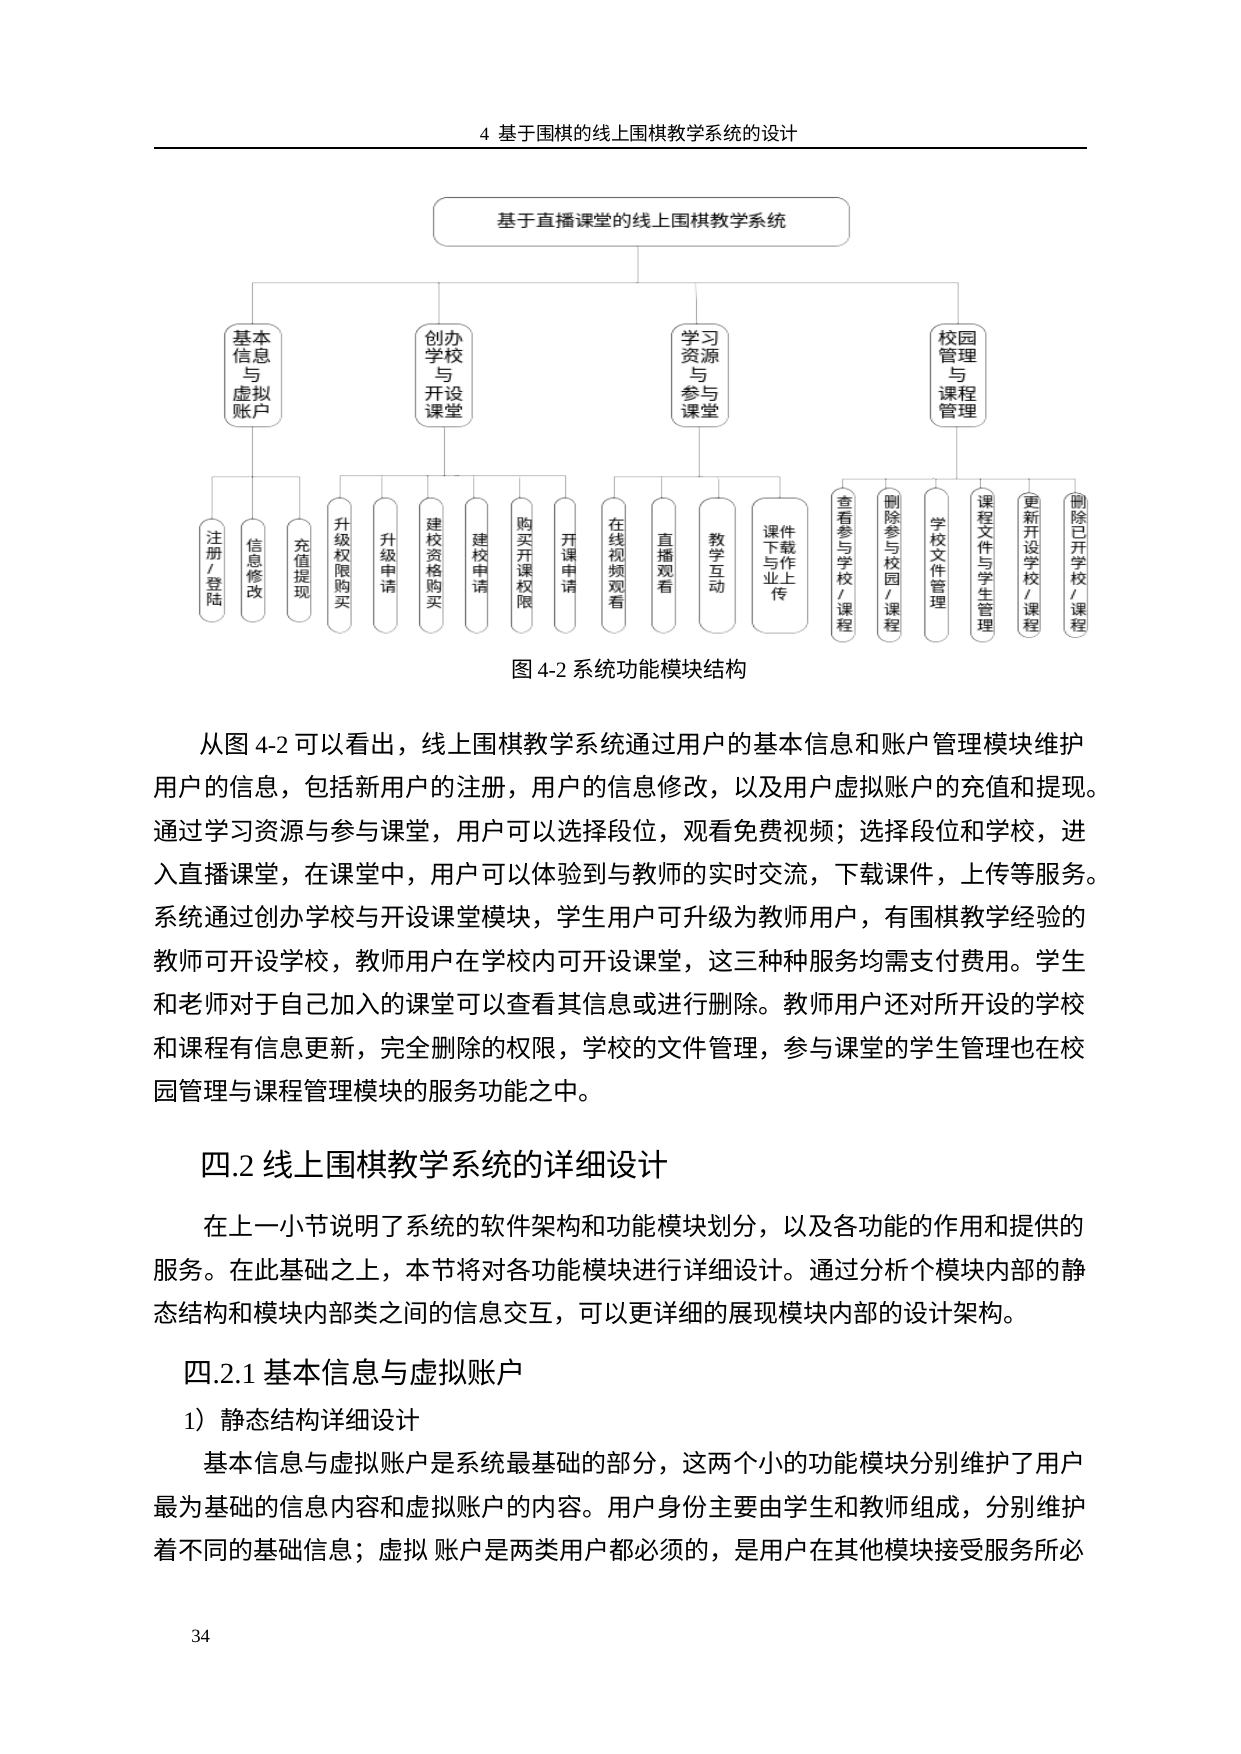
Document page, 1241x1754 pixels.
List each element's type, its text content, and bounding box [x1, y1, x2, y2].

subtitle 基本信息与虚拟账户 [183, 1349, 1087, 1392]
text 在上一小节说明了系统的软件架构和功能模块划分，以及各功能的作用和提供的服务。在此基础之上，本节将对各功能模块进行详细设计。通过分析个模块内部的静态结构和模块内部类之间的信息交互，可以更详细的展现模块内部的设计架构。 [153, 1207, 1087, 1330]
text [153, 1444, 1087, 1567]
text 图4-2 系统功能模块结构 [153, 652, 1087, 683]
text 从图4-2可以看出，线上围棋教学系统通过用户的基本信息和账户管理模块维护用户的信息，包括新用户的注册，用户的信息修改，以及用户虚拟账户的充值和提现。通过学习资源与参与课堂，用户可以选择段位，观看免费视频；选择段位和学校，进入直播课堂，在课堂中，用户可以体验到与教师的实时交流，下载课件，上传等服务。系统通过创办学校与开设课堂模块，学生用户可升级为教师用户，有围棋教学经验的教师可开设学校，教师用户在学校内可开设课堂，这三种种服务均需支付费用。学生和老师对于自己加入的课堂可以查看其信息或进行删除。教师用户还对所开设的学校和课程有信息更新，完全删除的权限，学校的文件管理，参与课堂的学生管理也在校园管理与课程管理模块的服务功能之中。 [153, 724, 1087, 1108]
subtitle 线上围棋教学系统的详细设计 [200, 1140, 1087, 1185]
subtitle 静态结构详细设计 [183, 1400, 1087, 1436]
